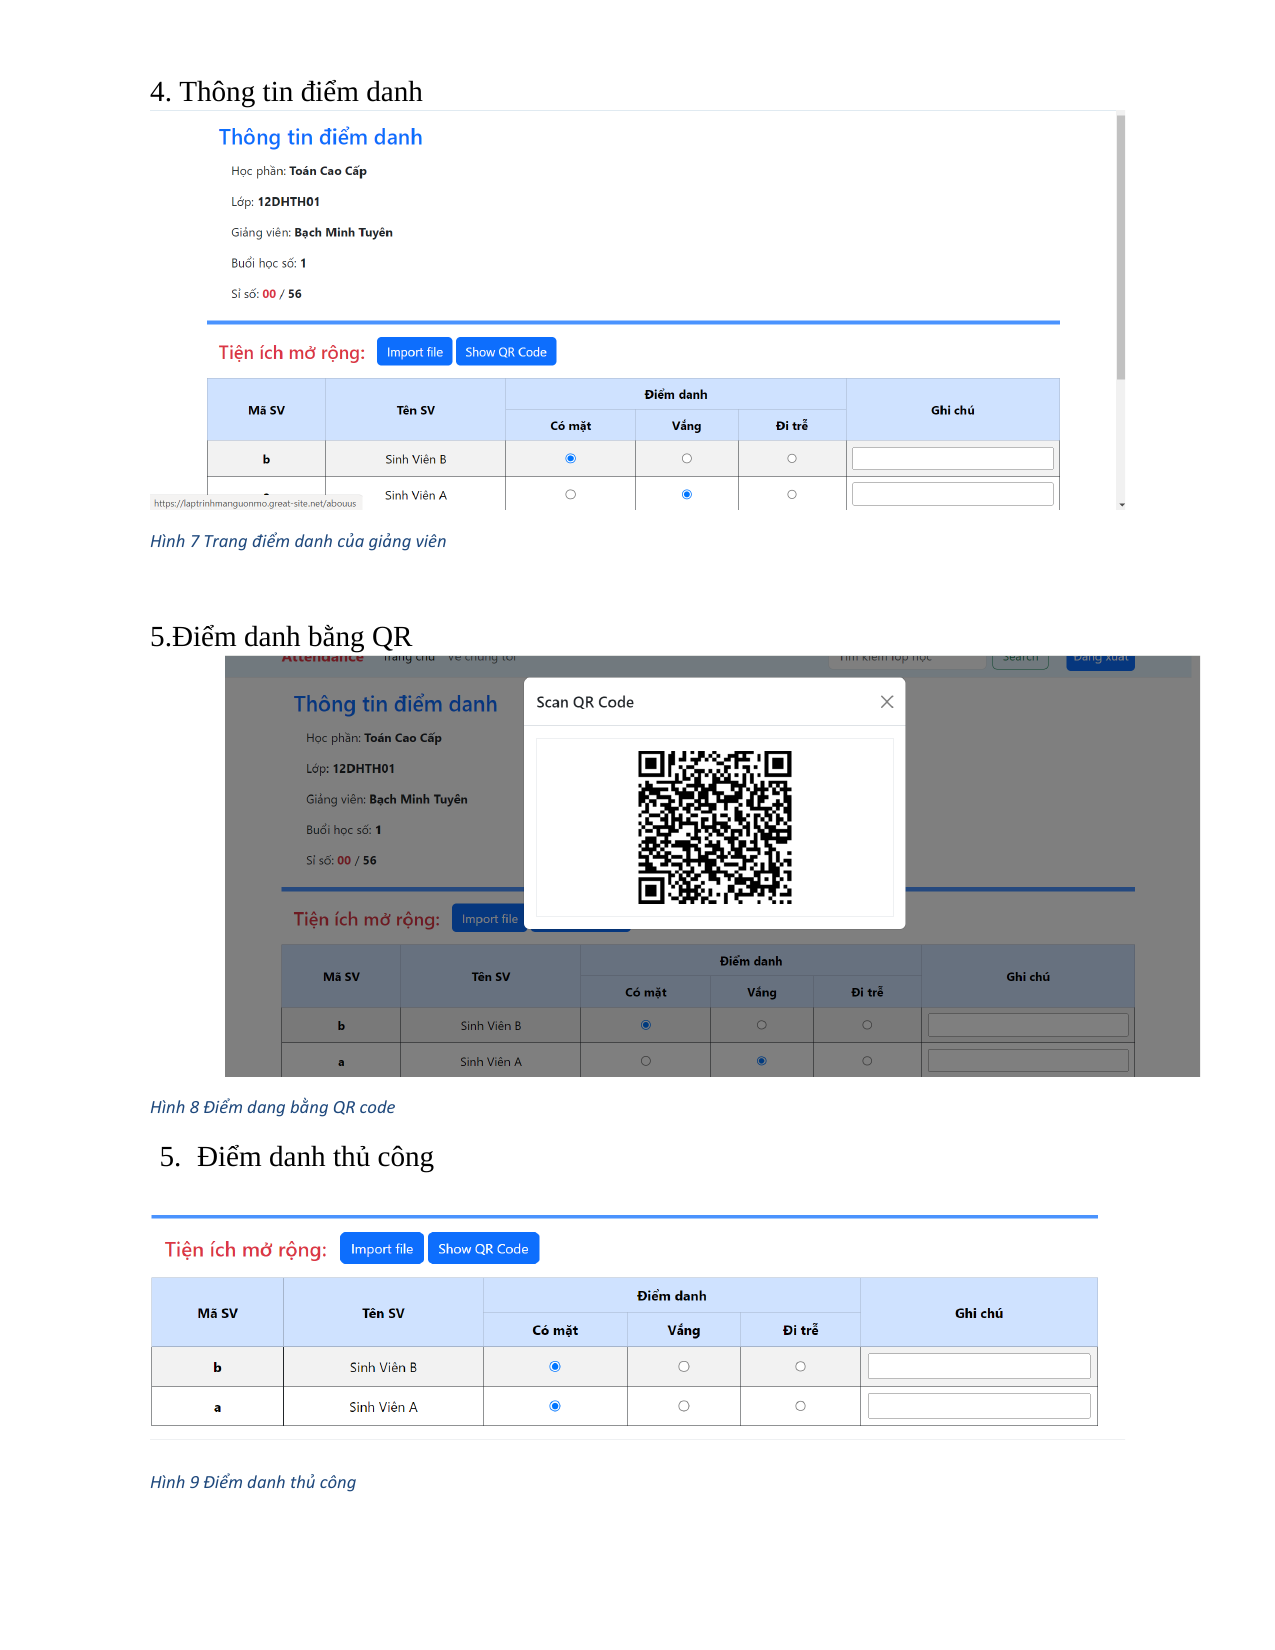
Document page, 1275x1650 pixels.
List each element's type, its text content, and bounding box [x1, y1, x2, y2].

subtitle 4. Thông tin điểm danh [150, 74, 1125, 107]
picture [150, 1215, 1125, 1451]
text Hình 8 Điểm dang bằng QR code [150, 1095, 1125, 1118]
picture [225, 655, 1200, 1077]
picture [150, 110, 1125, 510]
subtitle Điểm danh thủ công [159, 1139, 1125, 1173]
text Hình 9 Điểm danh thủ công [150, 1470, 1125, 1493]
subtitle 5.Điểm danh bằng QR [150, 619, 1125, 653]
text Hình 7 Trang điểm danh của giảng viên [150, 529, 1125, 552]
